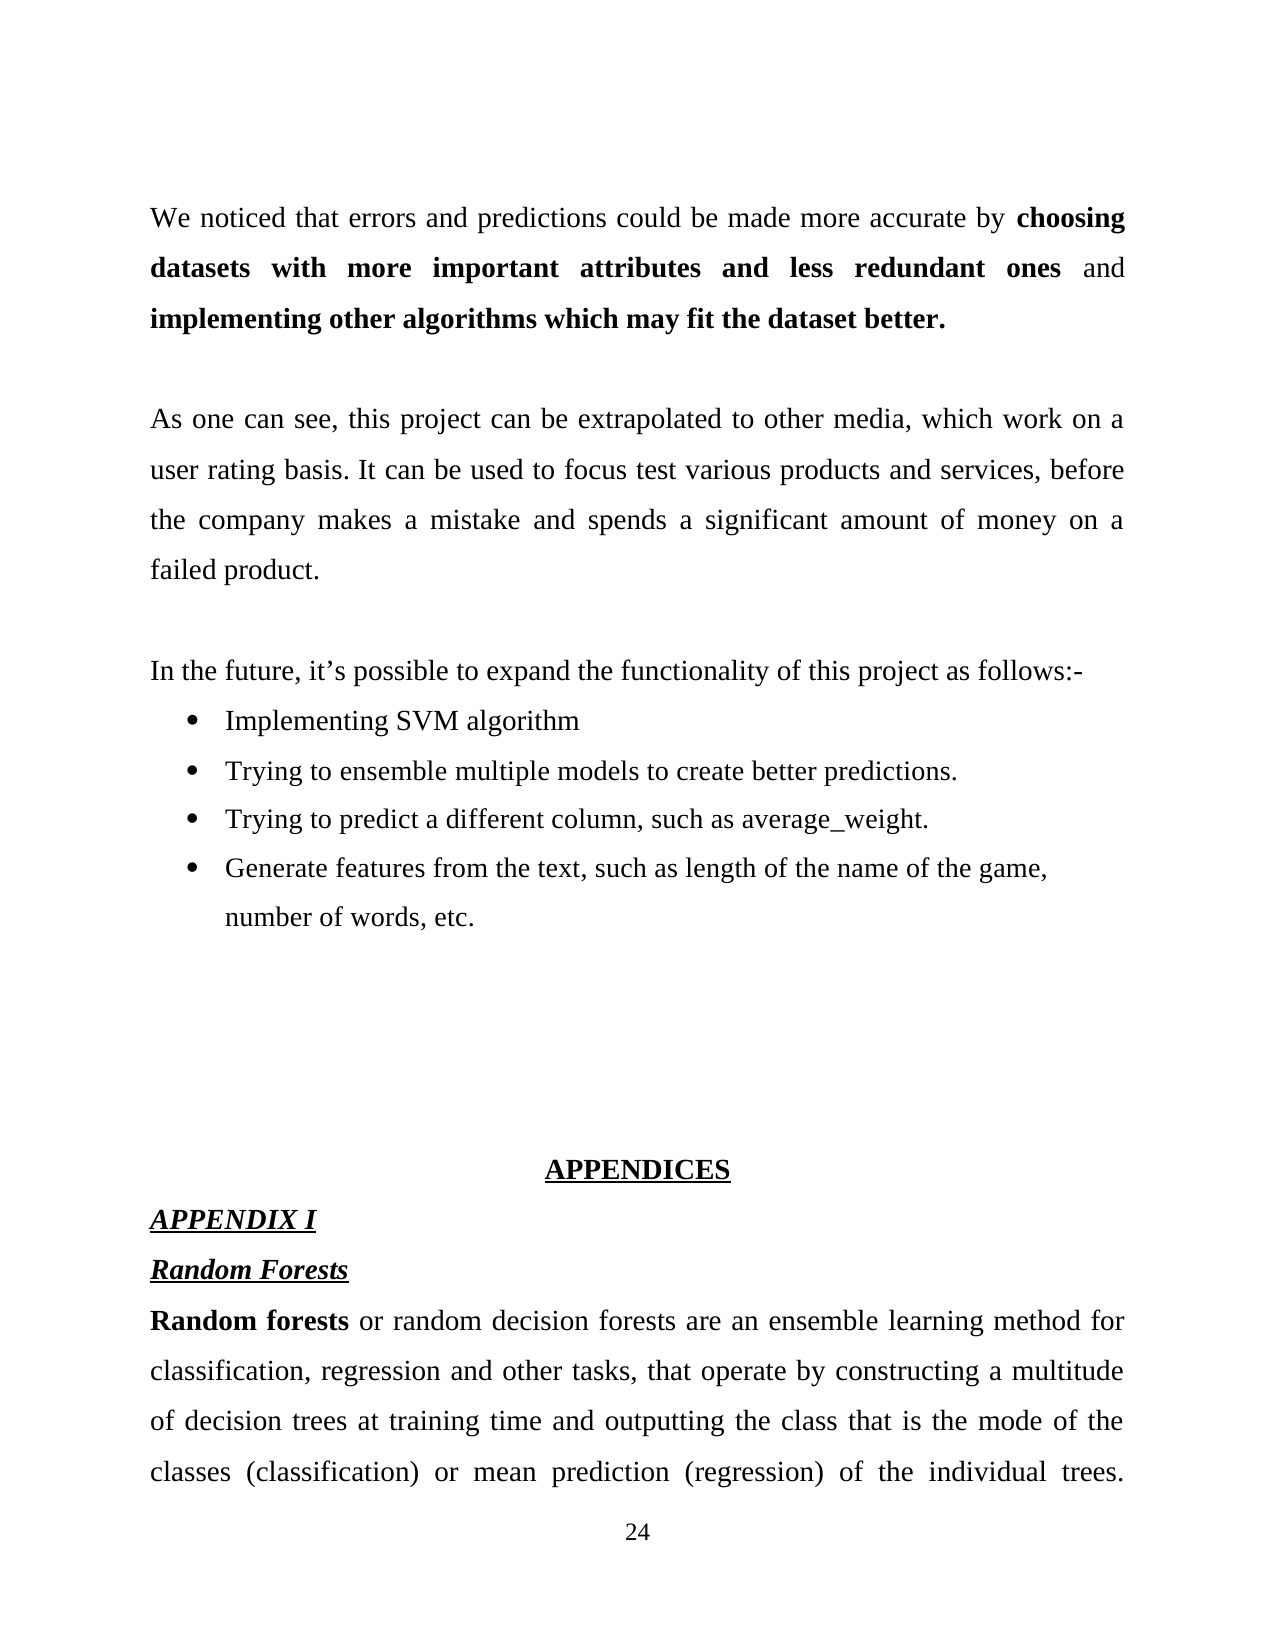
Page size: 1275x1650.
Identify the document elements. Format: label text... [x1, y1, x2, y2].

text We noticed that errors and predictions could be made more accurate by choosing datasets with more important attributes and less redundant ones and implementing other algorithms which may fit the dataset better. [150, 200, 1125, 334]
text APPENDIX I [150, 1202, 1125, 1236]
text Random Forests [150, 1252, 1125, 1286]
list Trying to predict a different column, such as average_weight. [187, 803, 1125, 835]
list Generate features from the text, such as length of the name of the game, number of words, etc. [187, 851, 1125, 932]
text In the future, it’s possible to expand the functionality of this project as follows:- [150, 653, 1125, 687]
list Implementing SVM algorithm [187, 703, 1125, 737]
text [150, 1303, 1125, 1487]
text As one can see, this project can be extrapolated to other media, which work on a user rating basis. It can be used to focus test various products and services, before the company makes a mistake and spends a significant amount of money on a failed product. [150, 402, 1125, 586]
text APPENDICES [150, 1152, 1125, 1185]
list Trying to ensemble multiple models to create better predictions. [187, 754, 1125, 786]
